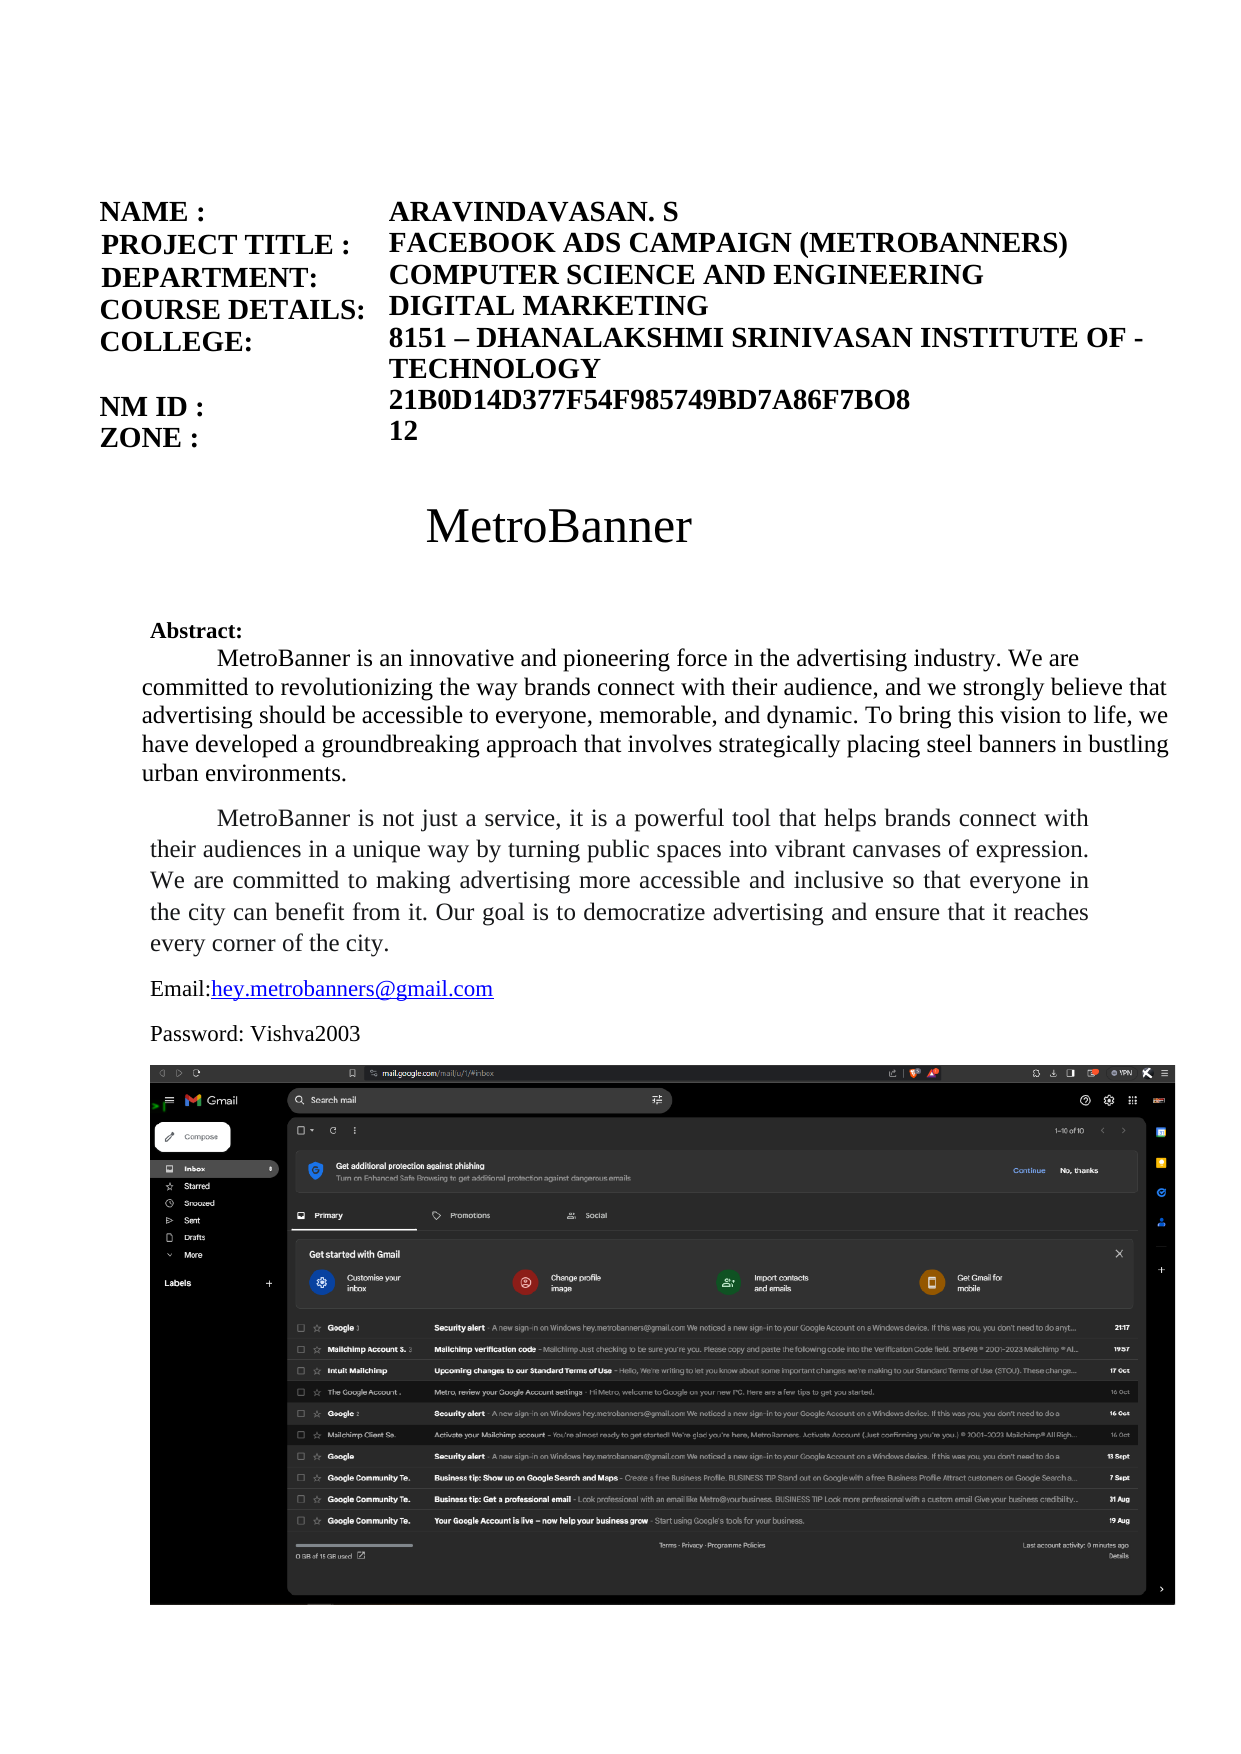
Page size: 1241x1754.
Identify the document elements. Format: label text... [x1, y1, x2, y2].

text MetroBanner is not just a service, it is a powerful tool that helps brands connect with their audiences in a unique way by turning public spaces into vibrant canvases of expression. We are committed to making advertising more accessible and inclusive so that everyone in the city can benefit from it. Our goal is to democratize advertising and ensure that it reaches every corner of the city. [150, 925, 1090, 956]
subtitle Abstract: [150, 617, 1176, 643]
text Email:hey.metrobanners@gmail.com Password: Vishva2003 [150, 975, 497, 1047]
text MetroBanner is not just a service, it is a powerful tool that helps brands connect with their audiences in a unique way by turning public spaces into vibrant canvases of expression. We are committed to making advertising more accessible and inclusive so that everyone in the city can benefit from it. Our goal is to democratize advertising and ensure that it reaches every corner of the city. [150, 803, 1090, 835]
table_header ARAVINDAVASAN. S FACEBOOK ADS CAMPAIGN (METROBANNERS) COMPUTER SCIENCE AND ENGINEERING DIGITAL MARKETING 8151 – DHANALAKSHMI SRINIVASAN INSTITUTE OF - TECHNOLOGY 21B0D14D377F54F985749BD7A86F7BO8 12 [378, 196, 1165, 454]
table_header NAME : PROJECT TITLE : DEPARTMENT: COURSE DETAILS: COLLEGE: NM ID : ZONE : [79, 196, 377, 454]
text MetroBanner is an innovative and pioneering force in the advertising industry. We are committed to revolutionizing the way brands connect with their audience, and we strongly believe that advertising should be accessible to everyone, memorable, and dynamic. To bring this vision to life, we have developed a groundbreaking approach that involves strategically placing steel banners in bustling urban environments. [142, 643, 1176, 787]
picture [150, 1065, 1175, 1605]
